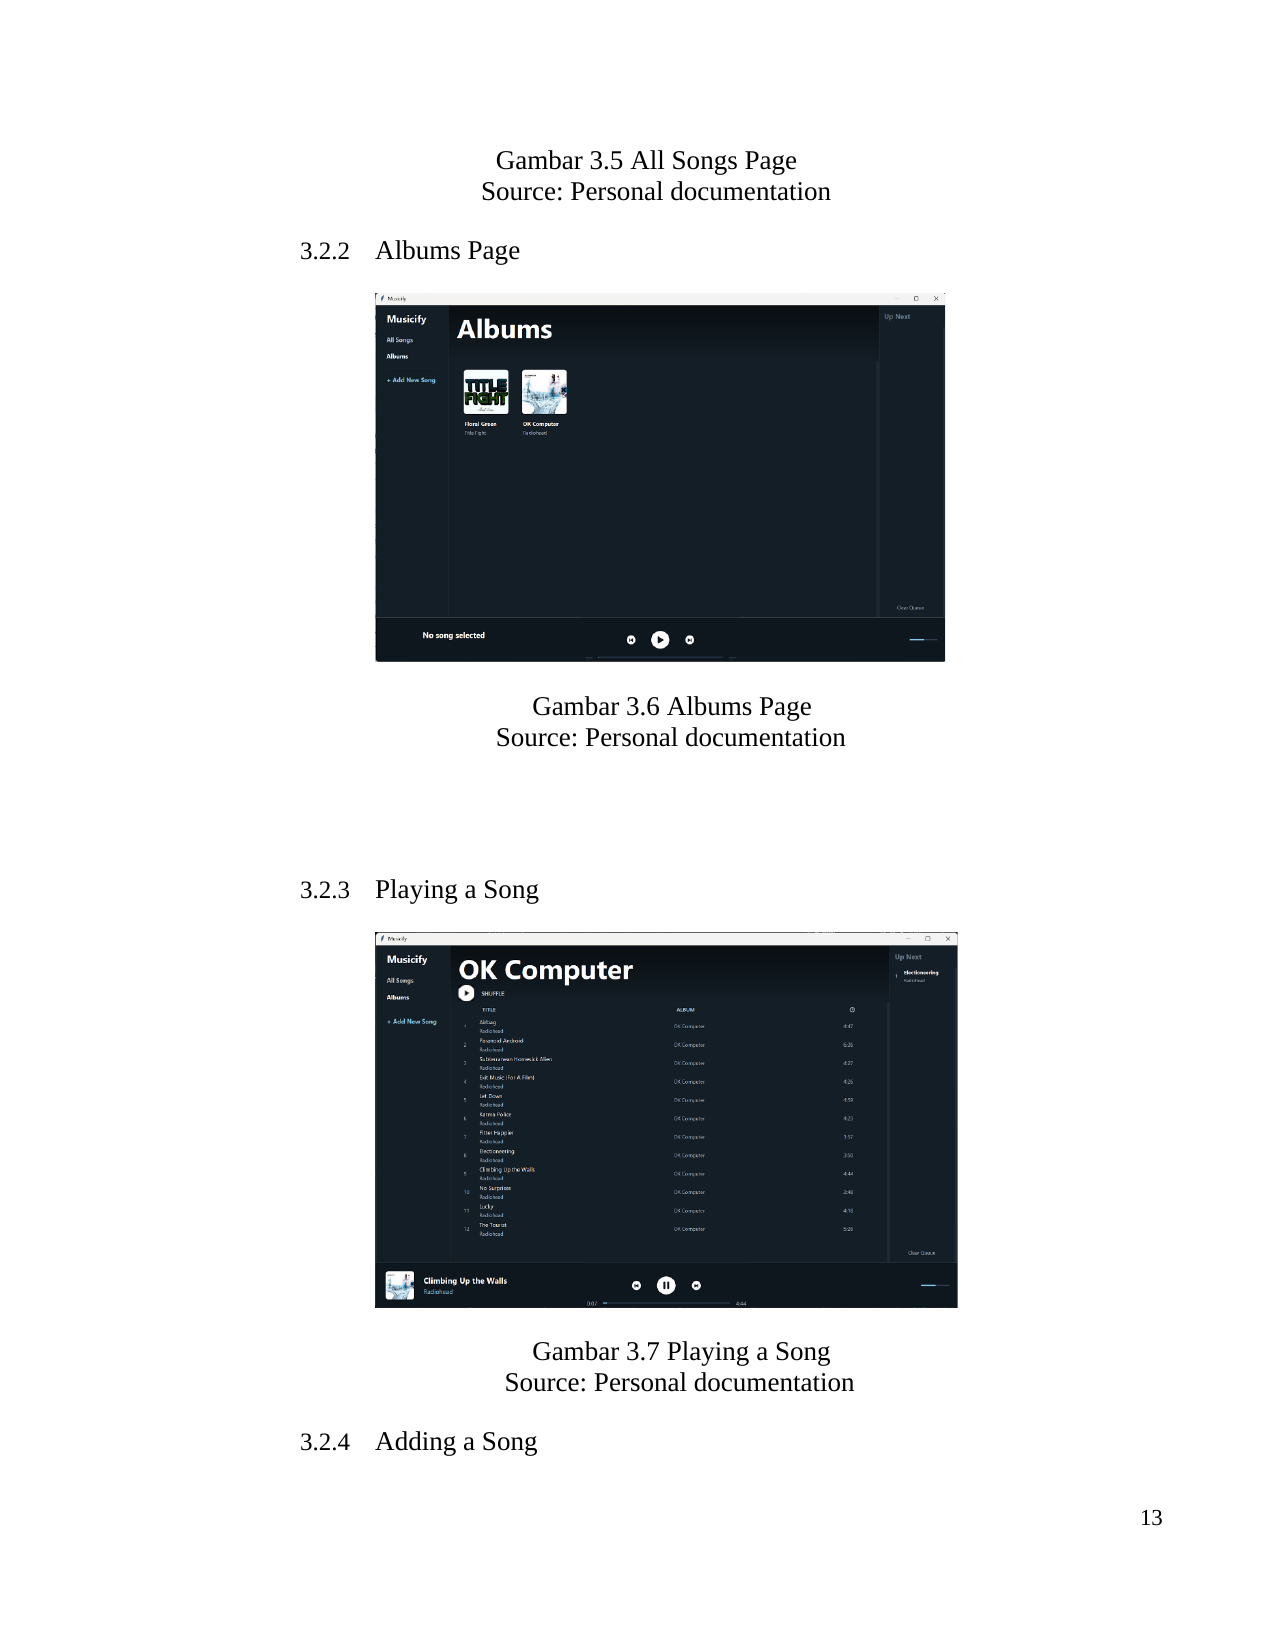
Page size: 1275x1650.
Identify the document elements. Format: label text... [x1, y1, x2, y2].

picture [375, 932, 958, 1308]
subtitle Adding a Song [300, 1426, 1162, 1457]
subtitle Source: Personal documentation [496, 721, 1162, 752]
subtitle Gambar 3.5 All Songs Page [496, 144, 1162, 175]
subtitle Source: Personal documentation [504, 1366, 1162, 1398]
subtitle Gambar 3.6 Albums Page [532, 690, 1162, 721]
subtitle Albums Page [300, 234, 1162, 265]
subtitle Gambar 3.7 Playing a Song [532, 1335, 1162, 1366]
subtitle Source: Personal documentation [481, 175, 1162, 206]
picture [375, 293, 946, 662]
subtitle Playing a Song [300, 873, 1162, 904]
